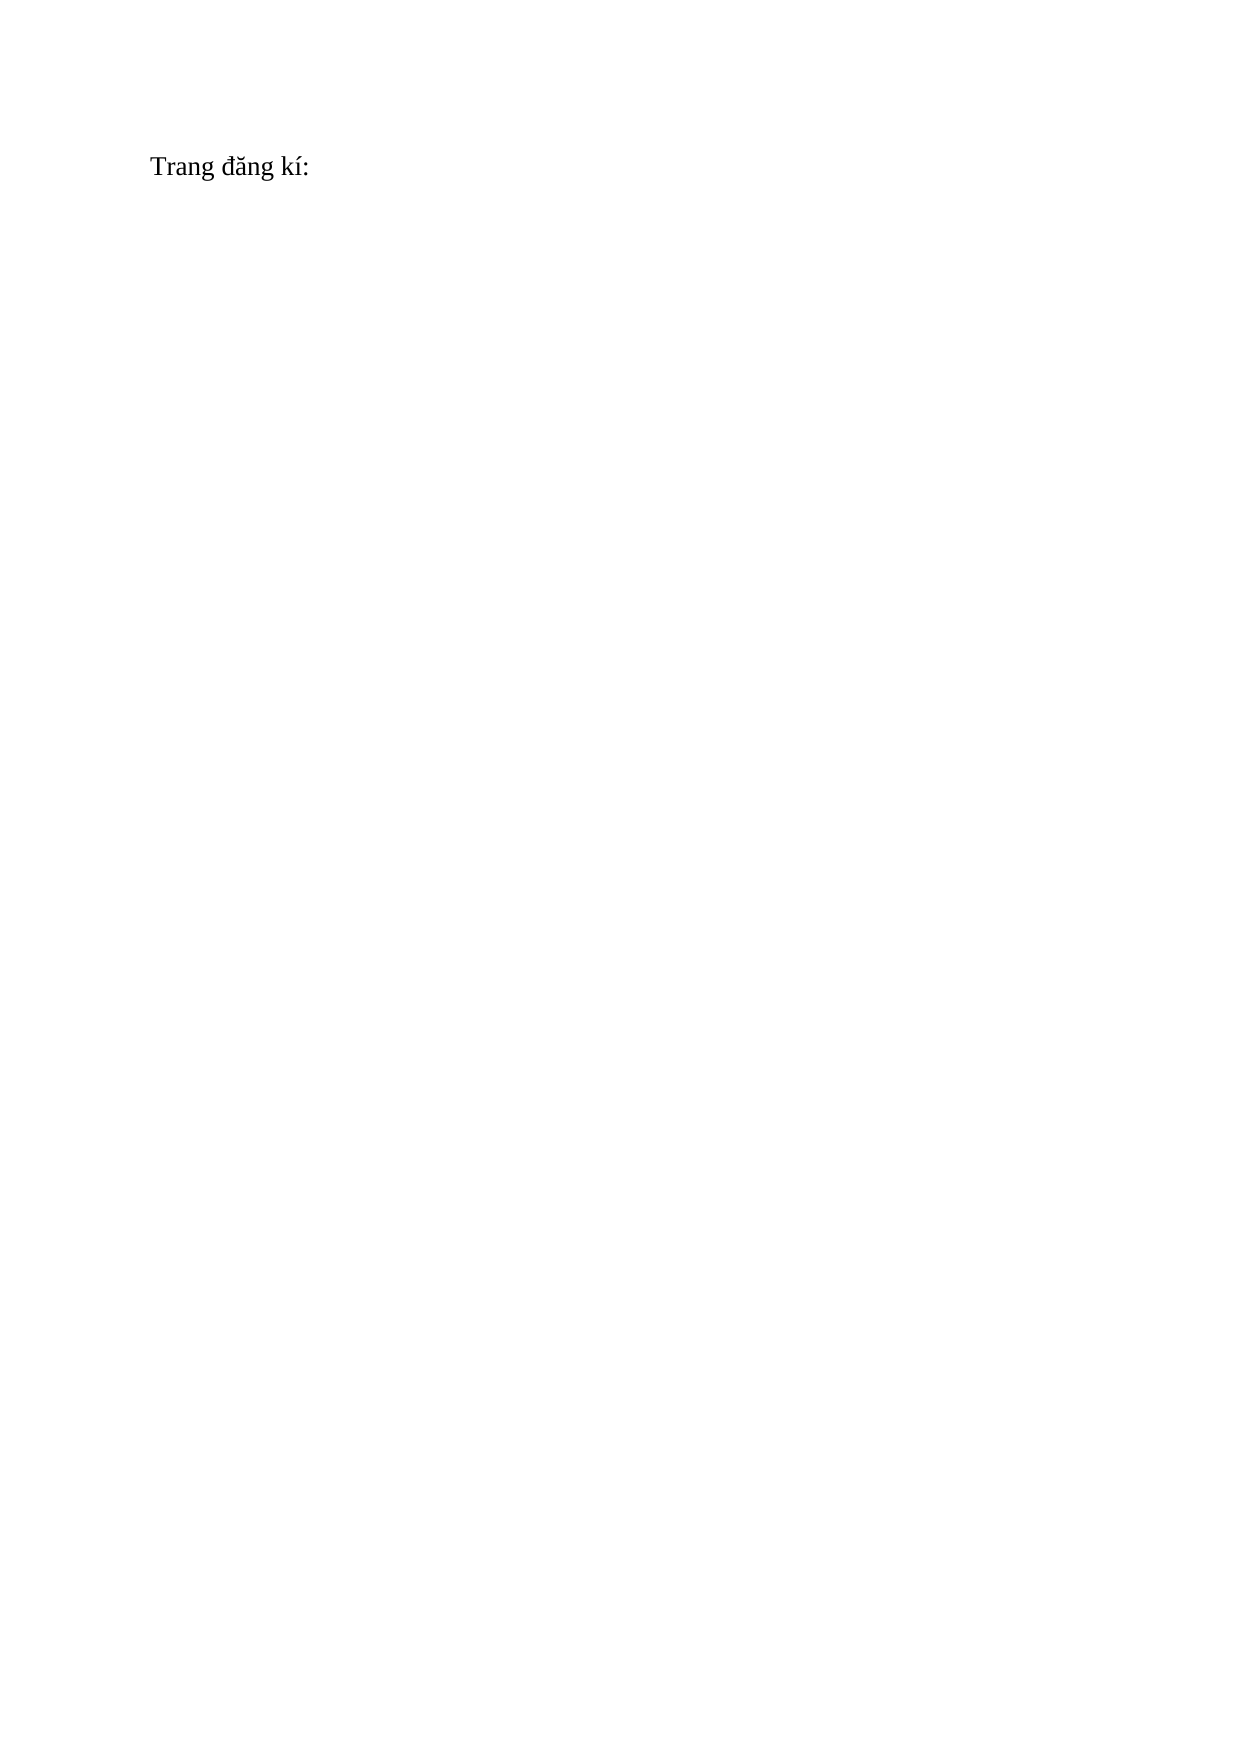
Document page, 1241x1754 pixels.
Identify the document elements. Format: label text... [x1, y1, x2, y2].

text Trang đăng kí: [150, 150, 1090, 181]
